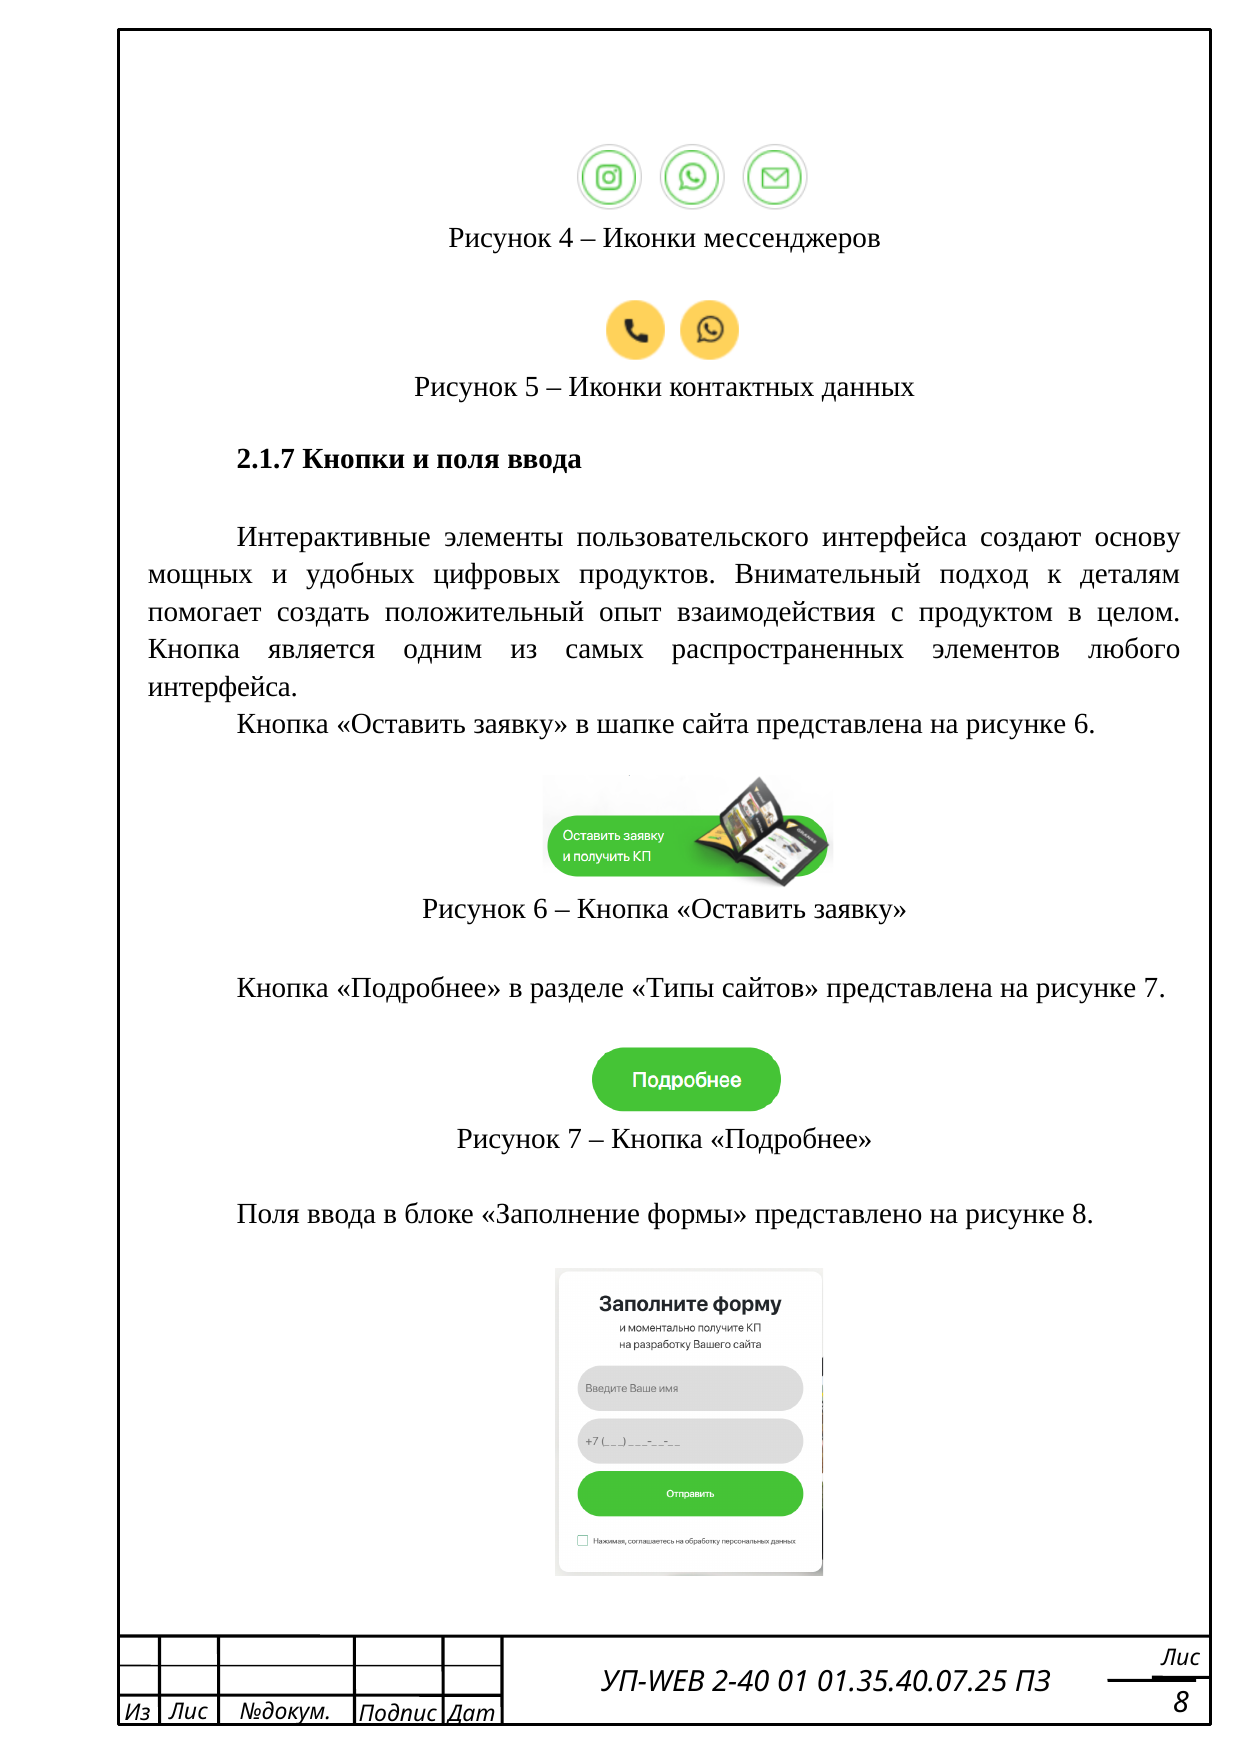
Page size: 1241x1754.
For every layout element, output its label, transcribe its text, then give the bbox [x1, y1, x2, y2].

text 2.1.7 Кнопки и поля ввода [236, 441, 1181, 475]
text Кнопка «Оставить заявку» в шапке сайта представлена на рисунке 6. [148, 704, 1181, 741]
text Кнопка «Подробнее» в разделе «Типы сайтов» представлена на рисунке 7. [148, 967, 1181, 1005]
picture [542, 775, 834, 889]
text Рисунок 7 – Кнопка «Подробнее» [148, 1038, 1181, 1156]
text Рисунок 4 – Иконки мессенджеров [148, 126, 1181, 255]
picture [555, 1268, 824, 1576]
picture [598, 293, 744, 367]
picture [558, 127, 816, 218]
text Интерактивные элементы пользовательского интерфейса создают основу мощных и удобных цифровых продуктов. Внимательный подход к деталям помогает создать положительный опыт взаимодействия с продуктом в целом. Кнопка является одним из самых распространенных элементов любого интерфейса. [148, 516, 1181, 704]
text Рисунок 5 – Иконки контактных данных [148, 293, 1181, 404]
text Рисунок 6 – Кнопка «Оставить заявку» [148, 774, 1181, 926]
picture [583, 1038, 787, 1119]
text Поля ввода в блоке «Заполнение формы» представлено на рисунке 8. [148, 1194, 1181, 1231]
